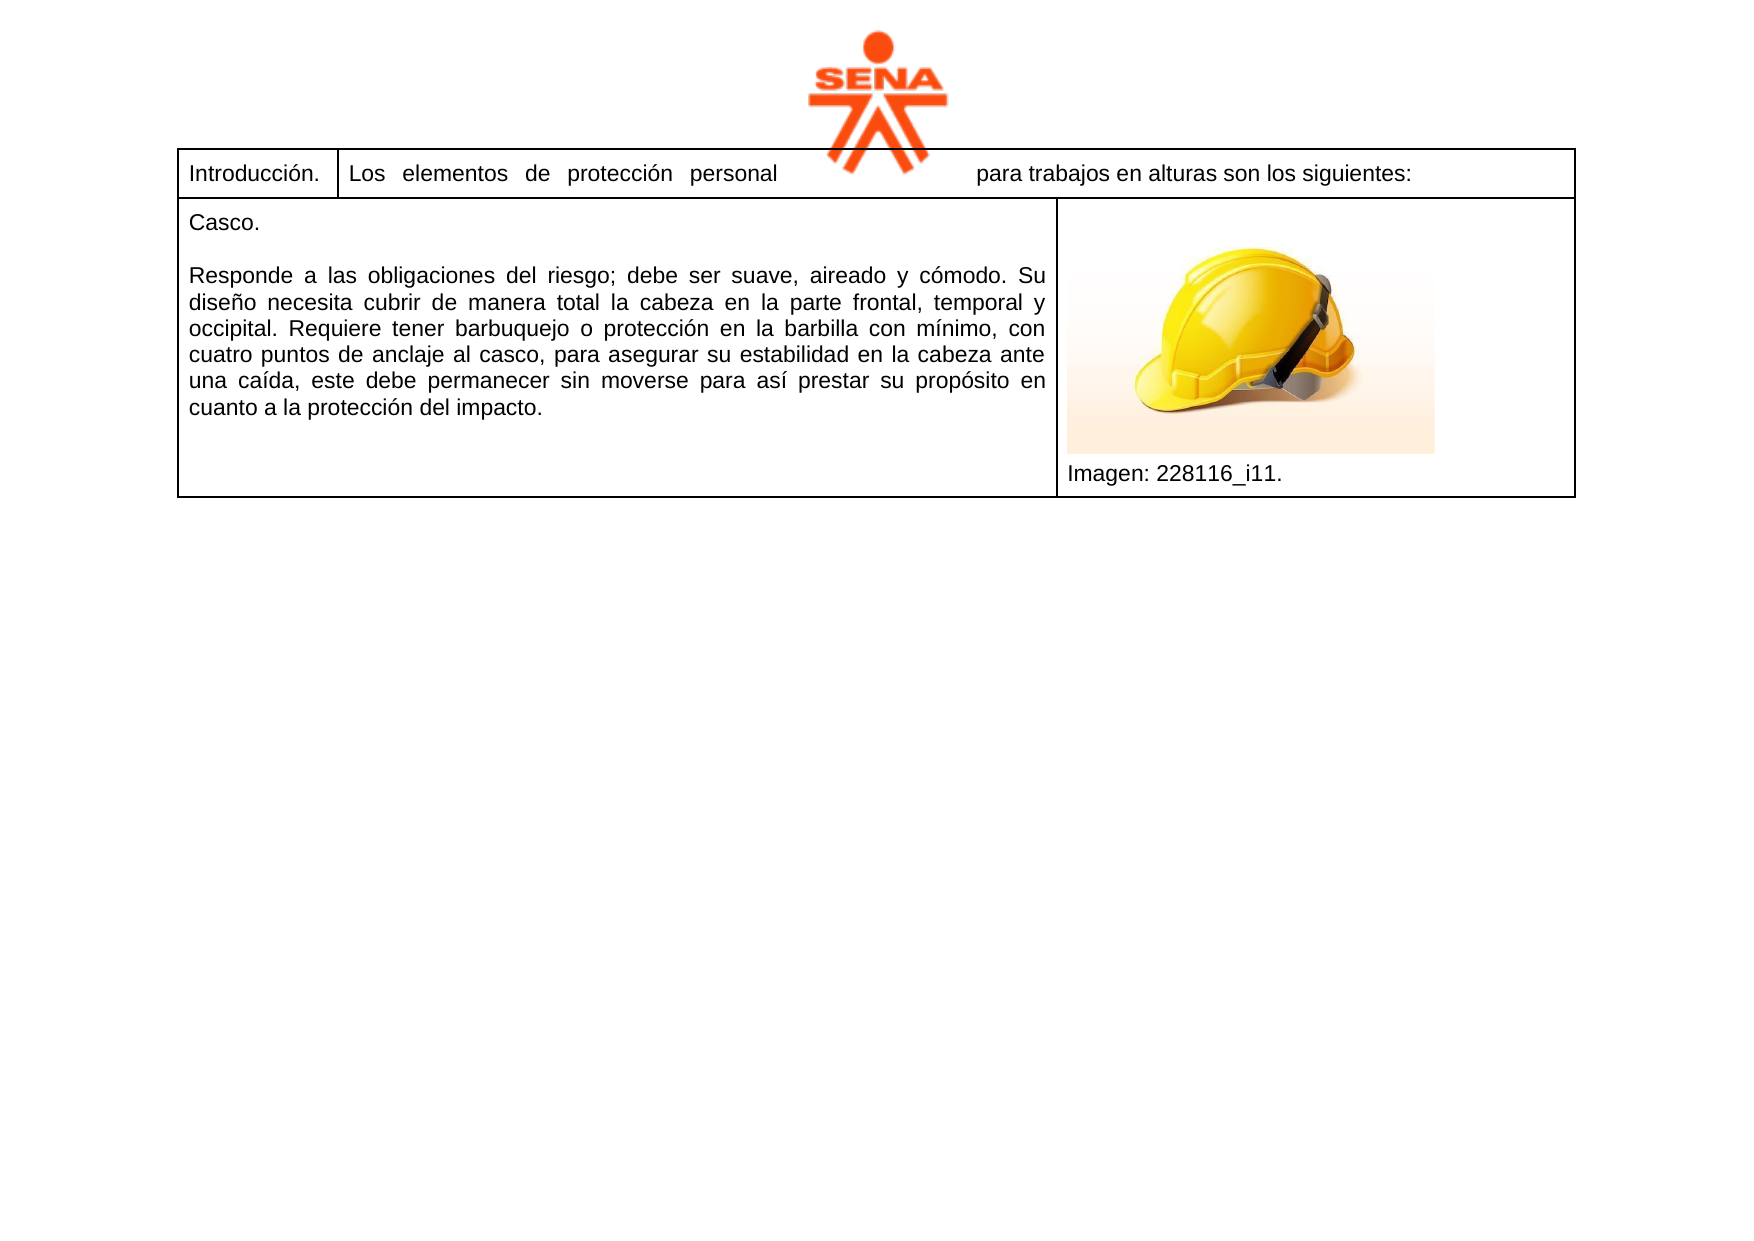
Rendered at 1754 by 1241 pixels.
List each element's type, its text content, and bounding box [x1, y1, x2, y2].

picture [1067, 209, 1435, 454]
table_cell Los elementos de protección personal para trabajos en alturas son los siguientes: [339, 150, 1574, 197]
table_cell Imagen: 228116_i11. [1058, 199, 1574, 496]
table_cell Casco. Responde a las obligaciones del riesgo; debe ser suave, aireado y cómodo. Su diseño necesita cubrir de manera total la cabeza en la parte frontal, temporal y occipital. Requiere tener barbuquejo o protección en la barbilla con mínimo, con cuatro puntos de anclaje al casco, para asegurar su estabilidad en la cabeza ante una caída, este debe permanecer sin moverse para así prestar su propósito en cuanto a la protección del impacto. [179, 199, 1056, 496]
table_cell Introducción. [179, 150, 337, 197]
picture [796, 21, 958, 148]
